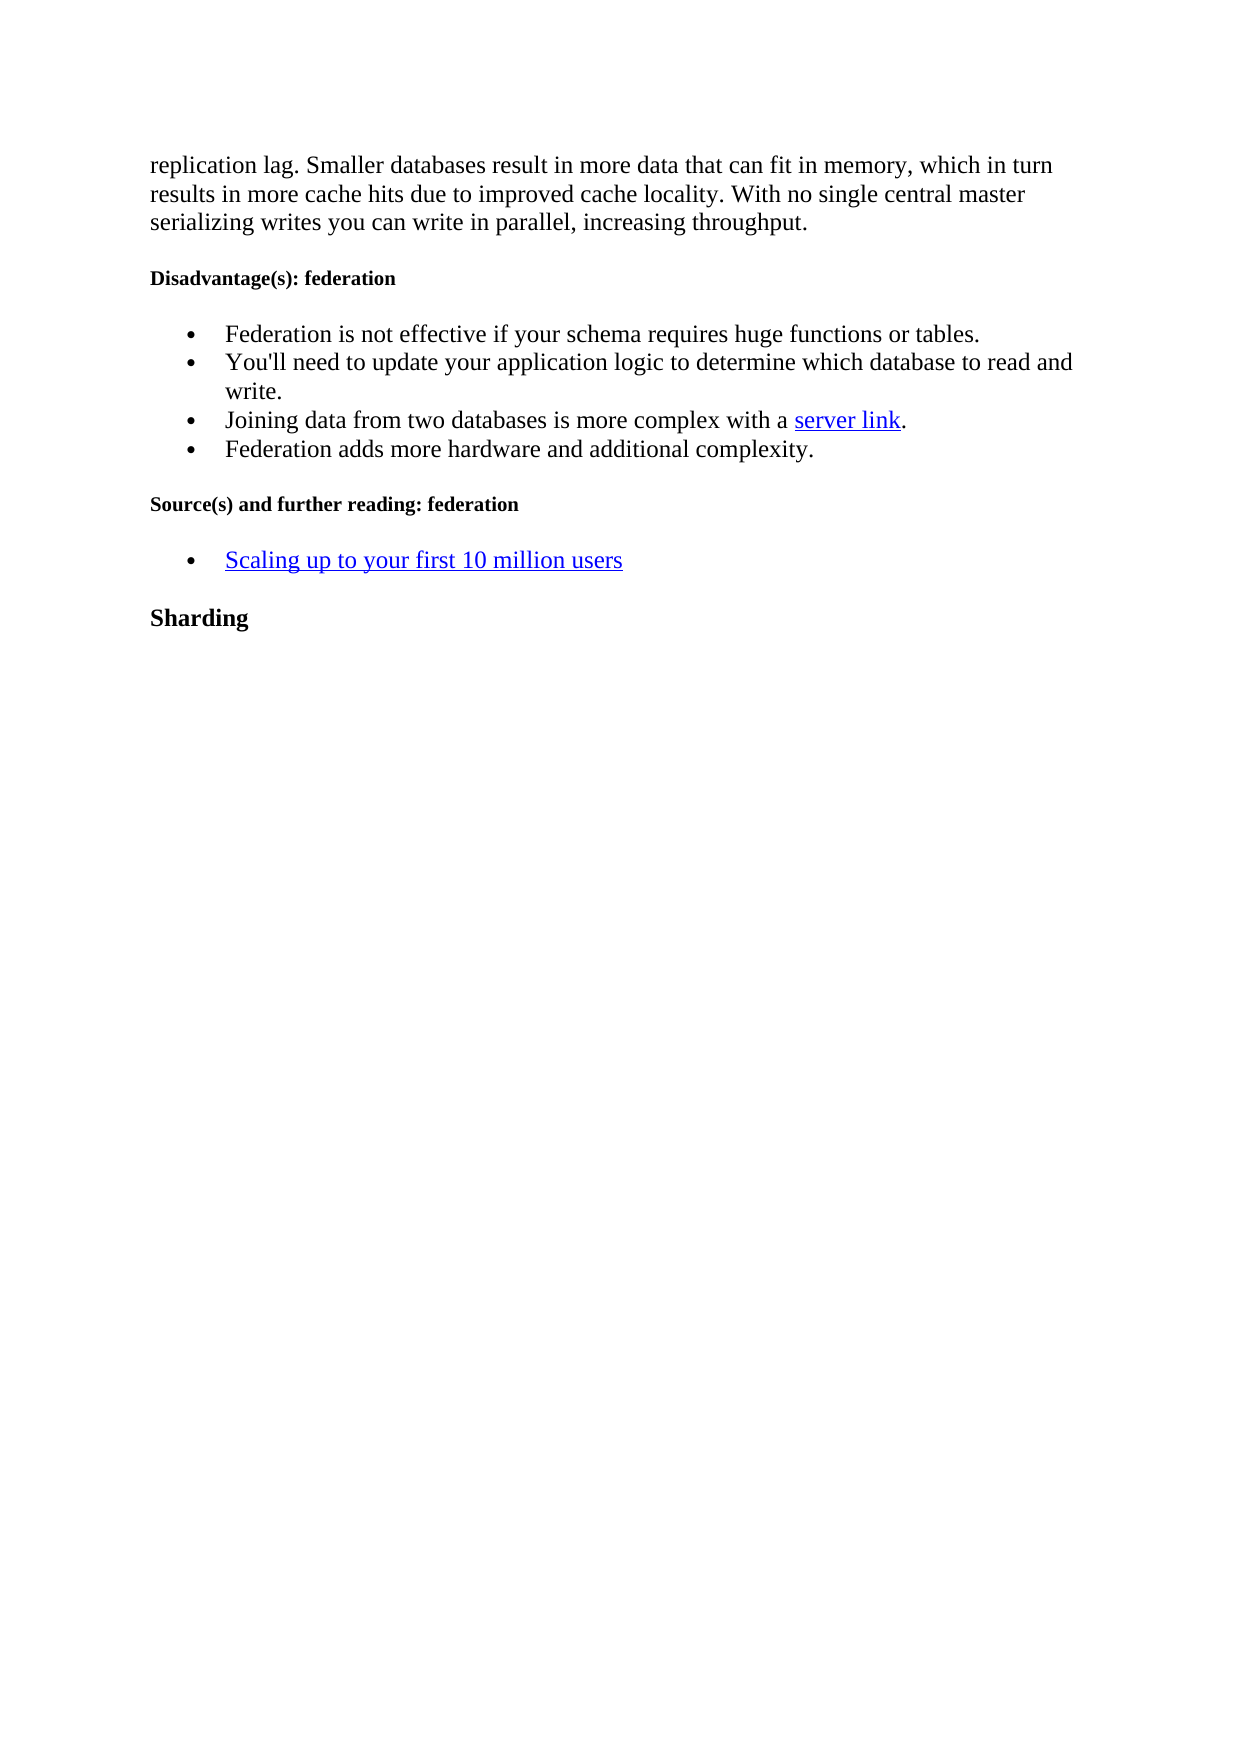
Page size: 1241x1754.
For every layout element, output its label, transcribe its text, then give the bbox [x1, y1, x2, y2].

text Source(s) and further reading: federation [150, 492, 1090, 516]
list Joining data from two databases is more complex with a server link. [187, 405, 1090, 434]
list You'll need to update your application logic to determine which database to read and write. [187, 347, 1090, 405]
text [150, 150, 1090, 236]
list Scaling up to your first 10 million users [187, 545, 1090, 573]
list Federation adds more hardware and additional complexity. [187, 434, 1090, 462]
list Federation is not effective if your schema requires huge functions or tables. [187, 319, 1090, 347]
text Disadvantage(s): federation [150, 265, 1090, 289]
text Sharding [150, 603, 1090, 631]
